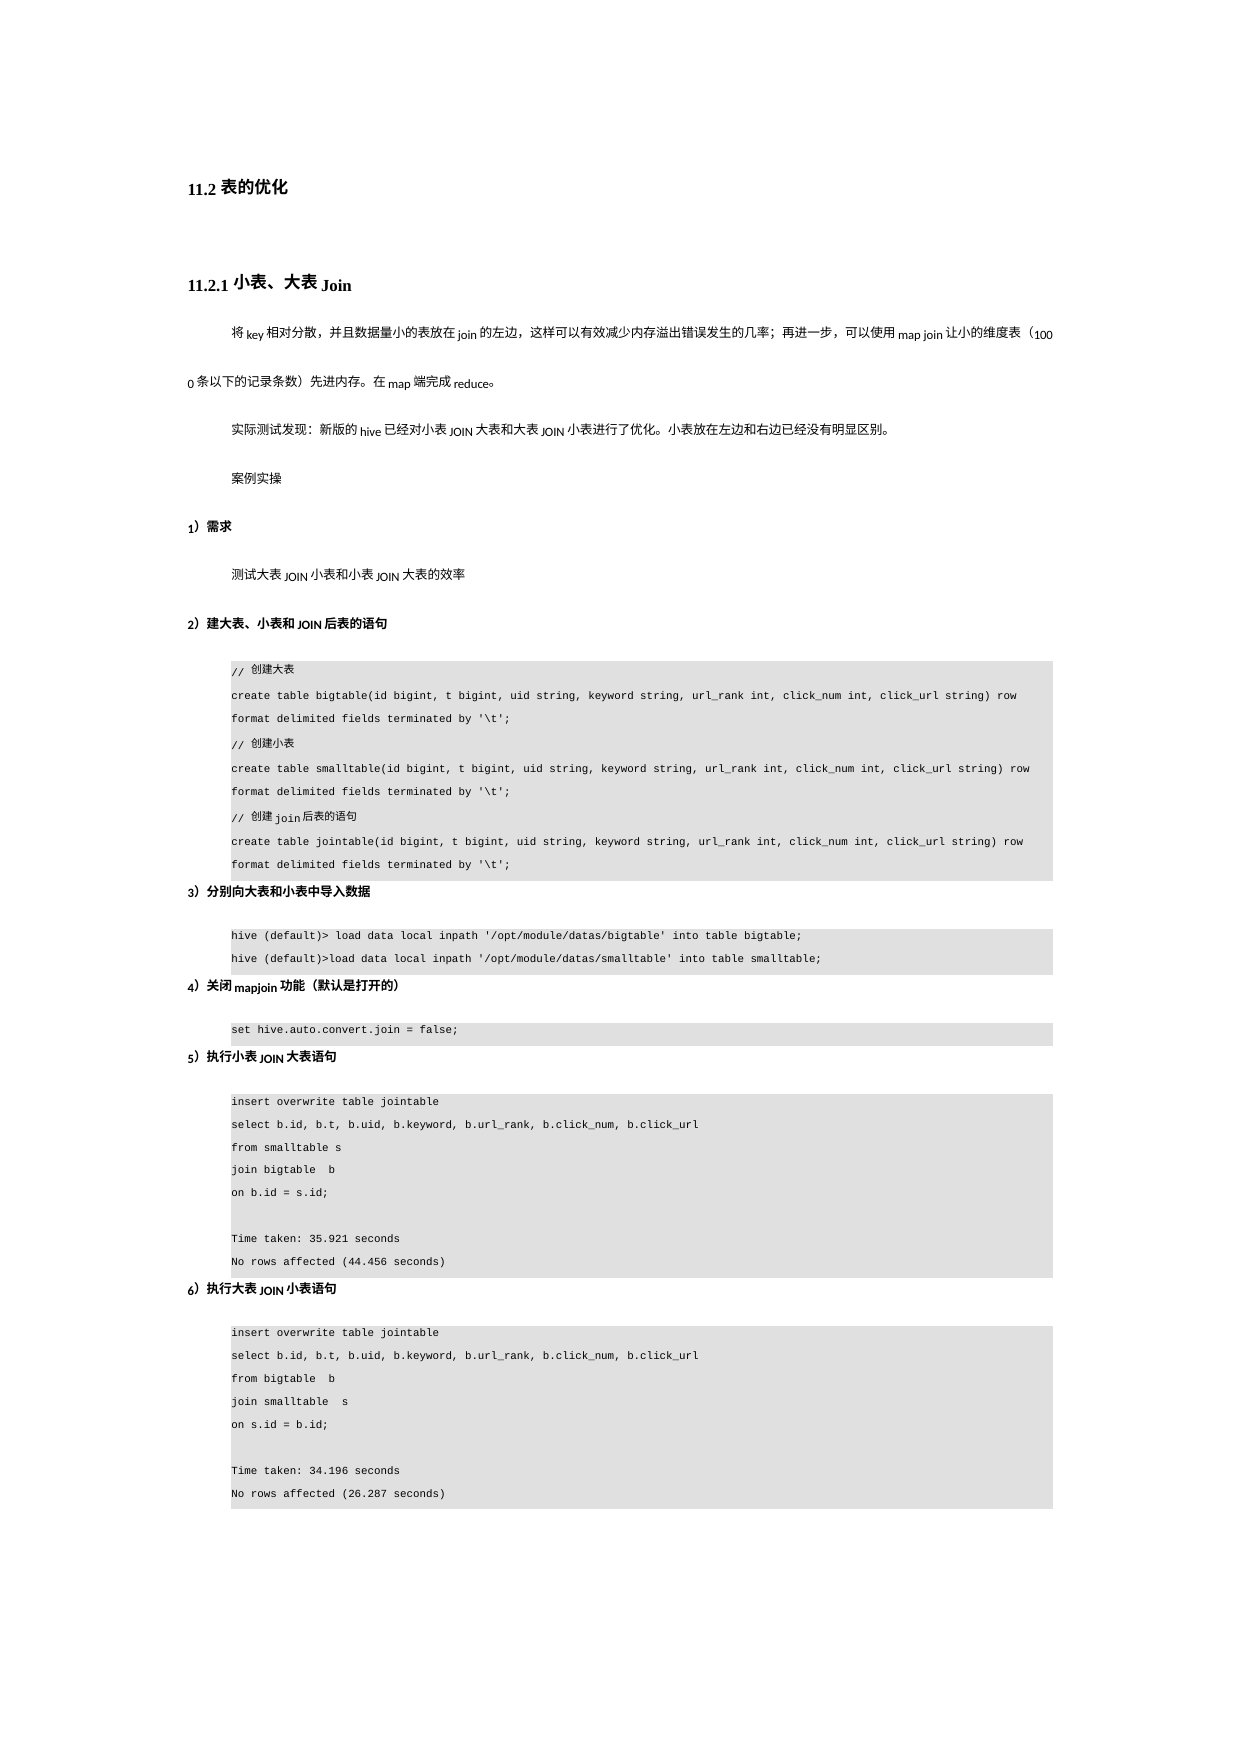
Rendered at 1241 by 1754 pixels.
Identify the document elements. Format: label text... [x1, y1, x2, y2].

text join smalltable s [231, 1395, 1053, 1418]
text 5）执行小表JOIN大表语句 [187, 1046, 1053, 1079]
text on b.id = s.id; [231, 1186, 1053, 1209]
text 4）关闭mapjoin功能（默认是打开的） [187, 975, 1053, 1007]
text on s.id = b.id; [231, 1418, 1053, 1441]
text No rows affected (26.287 seconds) [231, 1487, 1053, 1509]
text Time taken: 35.921 seconds [231, 1232, 1053, 1255]
text hive (default)> load data local inpath '/opt/module/datas/bigtable' into table bigtable; [231, 929, 1053, 952]
subtitle 11.2 表的优化 [187, 162, 1053, 227]
text create table bigtable(id bigint, t bigint, uid string, keyword string, url_rank int, click_num int, click_url string) row format delimited fields terminated by '\t'; [231, 688, 1053, 734]
text // 创建小表 [231, 734, 1053, 762]
text // 创建join后表的语句 [231, 808, 1053, 835]
text 6）执行大表JOIN小表语句 [187, 1278, 1053, 1310]
text // 创建大表 [231, 661, 1053, 688]
text insert overwrite table jointable [231, 1094, 1053, 1117]
text from smalltable s [231, 1140, 1053, 1163]
text from bigtable b [231, 1372, 1053, 1395]
text join bigtable b [231, 1163, 1053, 1186]
text 将key相对分散，并且数据量小的表放在join的左边，这样可以有效减少内存溢出错误发生的几率；再进一步，可以使用map join让小的维度表（1000条以下的记录条数）先进内存。在map端完成reduce。 [187, 322, 1053, 404]
text set hive.auto.convert.join = false; [231, 1023, 1053, 1046]
text 实际测试发现：新版的hive已经对小表JOIN大表和大表JOIN小表进行了优化。小表放在左边和右边已经没有明显区别。 [187, 419, 1053, 452]
text create table jointable(id bigint, t bigint, uid string, keyword string, url_rank int, click_num int, click_url string) row format delimited fields terminated by '\t'; [231, 835, 1053, 881]
subtitle 11.2.1 小表、大表Join [187, 257, 1053, 322]
text create table smalltable(id bigint, t bigint, uid string, keyword string, url_rank int, click_num int, click_url string) row format delimited fields terminated by '\t'; [231, 762, 1053, 808]
text select b.id, b.t, b.uid, b.keyword, b.url_rank, b.click_num, b.click_url [231, 1117, 1053, 1140]
text No rows affected (44.456 seconds) [231, 1255, 1053, 1278]
text Time taken: 34.196 seconds [231, 1464, 1053, 1487]
text 2）建大表、小表和JOIN后表的语句 [187, 613, 1053, 645]
text hive (default)>load data local inpath '/opt/module/datas/smalltable' into table smalltable; [231, 952, 1053, 975]
text 案例实操 [187, 468, 1053, 500]
text 测试大表JOIN小表和小表JOIN大表的效率 [187, 564, 1053, 597]
text 3）分别向大表和小表中导入数据 [187, 881, 1053, 913]
text select b.id, b.t, b.uid, b.keyword, b.url_rank, b.click_num, b.click_url [231, 1349, 1053, 1372]
text insert overwrite table jointable [231, 1326, 1053, 1349]
text 1）需求 [187, 516, 1053, 549]
